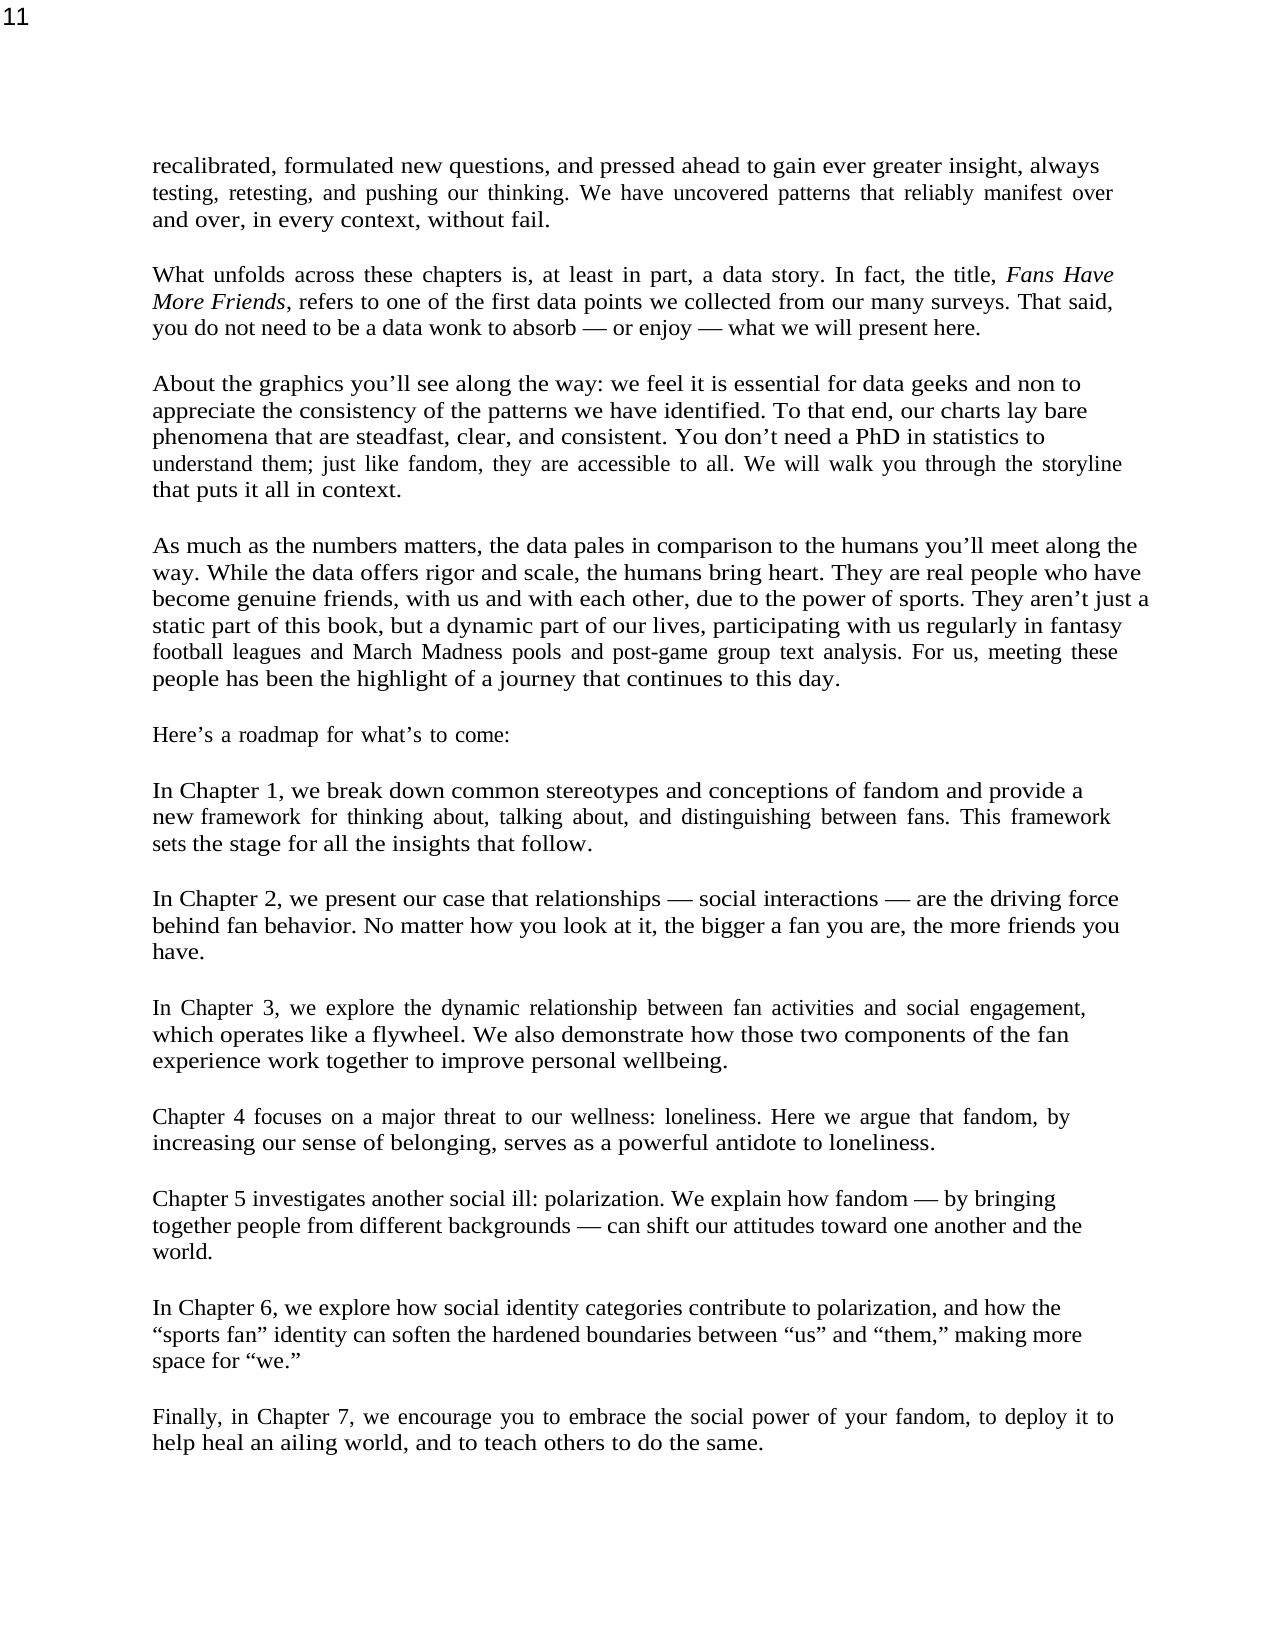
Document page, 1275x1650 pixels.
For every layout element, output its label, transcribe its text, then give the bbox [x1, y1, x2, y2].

text In Chapter 1, we break down common stereotypes and conceptions of fandom and provide a new framework for thinking about, talking about, and distinguishing between fans. This framework sets the stage for all the insights that follow. [152, 777, 1127, 856]
text Chapter 5 investigates another social ill: polarization. We explain how fandom — by bringing together people from different backgrounds — can shift our attitudes toward one another and the world. [152, 1185, 1127, 1265]
text In Chapter 6, we explore how social identity categories contribute to polarization, and how the “sports fan” identity can soften the hardened boundaries between “us” and “them,” making more space for “we.” [152, 1294, 1127, 1374]
text As much as the numbers matters, the data pales in comparison to the humans you’ll meet along the way. While the data offers rigor and scale, the humans bring heart. They are real people who have become genuine friends, with us and with each other, due to the power of sports. They aren’t just a static part of this book, but a dynamic part of our lives, participating with us regularly in fantasy football leagues and March Madness pools and post-game group text analysis. For us, meeting these people has been the highlight of a journey that continues to this day. [152, 532, 1162, 691]
text recalibrated, formulated new questions, and pressed ahead to gain ever greater insight, always testing, retesting, and pushing our thinking. We have uncovered patterns that reliably manifest over and over, in every context, without fail. [152, 153, 1127, 232]
text In Chapter 3, we explore the dynamic relationship between fan activities and social engagement, which operates like a flywheel. We also demonstrate how those two components of the fan experience work together to improve personal wellbeing. [152, 994, 1127, 1074]
text About the graphics you’ll see along the way: we feel it is essential for data geeks and non to appreciate the consistency of the patterns we have identified. To that end, our charts lay bare phenomena that are steadfast, clear, and consistent. You don’t need a PhD in statistics to understand them; just like fandom, they are accessible to all. We will walk you through the storyline that puts it all in context. [152, 370, 1126, 503]
text Finally, in Chapter 7, we encourage you to embrace the social power of your fandom, to deploy it to help heal an ailing world, and to teach others to do the same. [152, 1403, 1117, 1456]
text Chapter 4 focuses on a major threat to our wellness: loneliness. Here we argue that fandom, by increasing our sense of belonging, serves as a powerful antidote to loneliness. [152, 1103, 1162, 1156]
text In Chapter 2, we present our case that relationships — social interactions — are the driving force behind fan behavior. No matter how you look at it, the bigger a fan you are, the more friends you have. [152, 885, 1127, 965]
text What unfolds across these chapters is, at least in part, a data story. In fact, the title, Fans Have More Friends, refers to one of the first data points we collected from our many surveys. That said, you do not need to be a data wonk to absorb — or enjoy — what we will present here. [152, 261, 1114, 341]
text Here’s a roadmap for what’s to come: [152, 721, 1162, 747]
